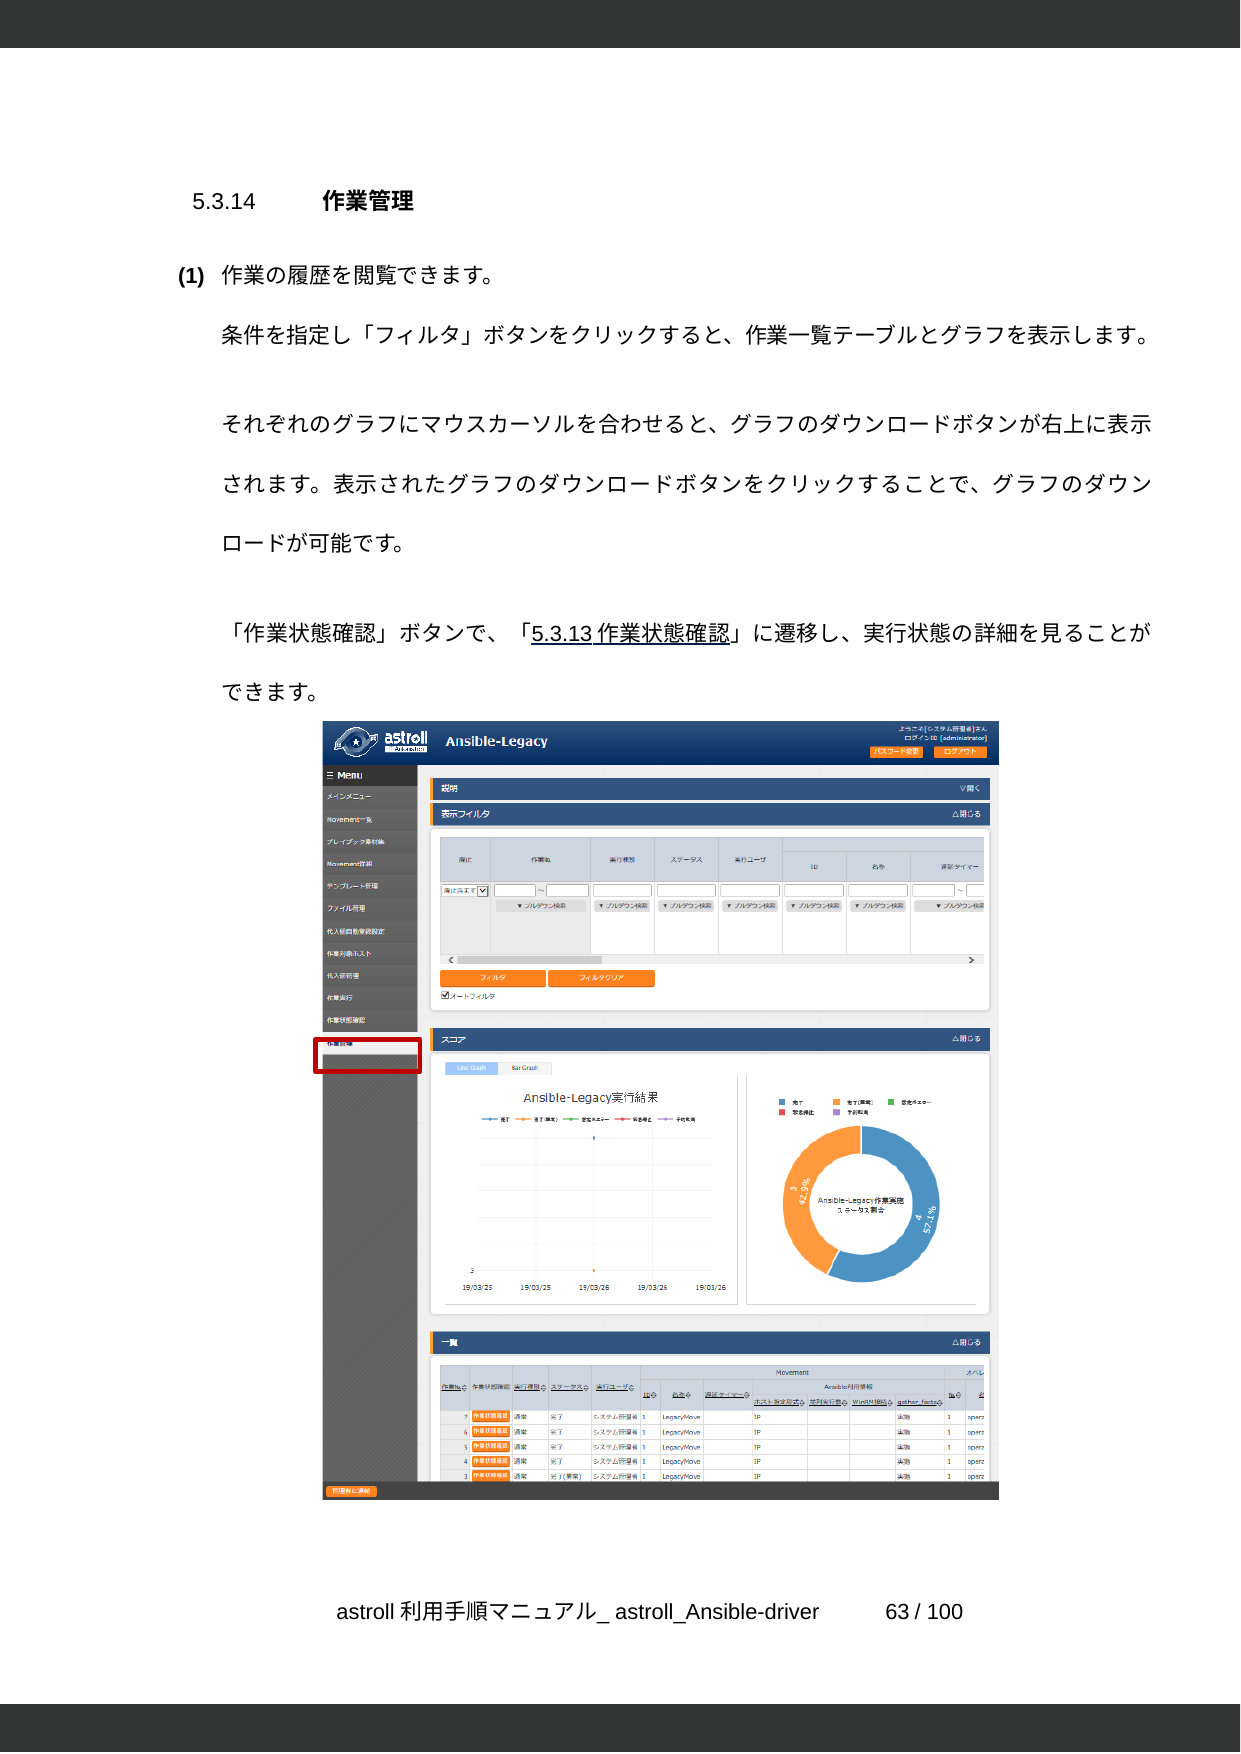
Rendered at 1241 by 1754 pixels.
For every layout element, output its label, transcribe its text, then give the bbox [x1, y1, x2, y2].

list 「作業状態確認」ボタンで、「5.3.13作業状態確認」に遷移し、実行状態の詳細を見ることができます。 [222, 602, 1152, 721]
picture [322, 1042, 418, 1069]
subtitle 作業管理 [192, 170, 1152, 229]
picture [322, 721, 999, 1500]
list 条件を指定し「フィルタ」ボタンをクリックすると、作業一覧テーブルとグラフを表示します。 [221, 304, 1152, 363]
picture [0, 0, 1241, 48]
list 作業の履歴を閲覧できます。 [178, 244, 1152, 304]
picture [0, 1704, 1241, 1752]
list それぞれのグラフにマウスカーソルを合わせると、グラフのダウンロードボタンが右上に表示されます。表示されたグラフのダウンロードボタンをクリックすることで、グラフのダウンロードが可能です。 [221, 393, 1152, 572]
